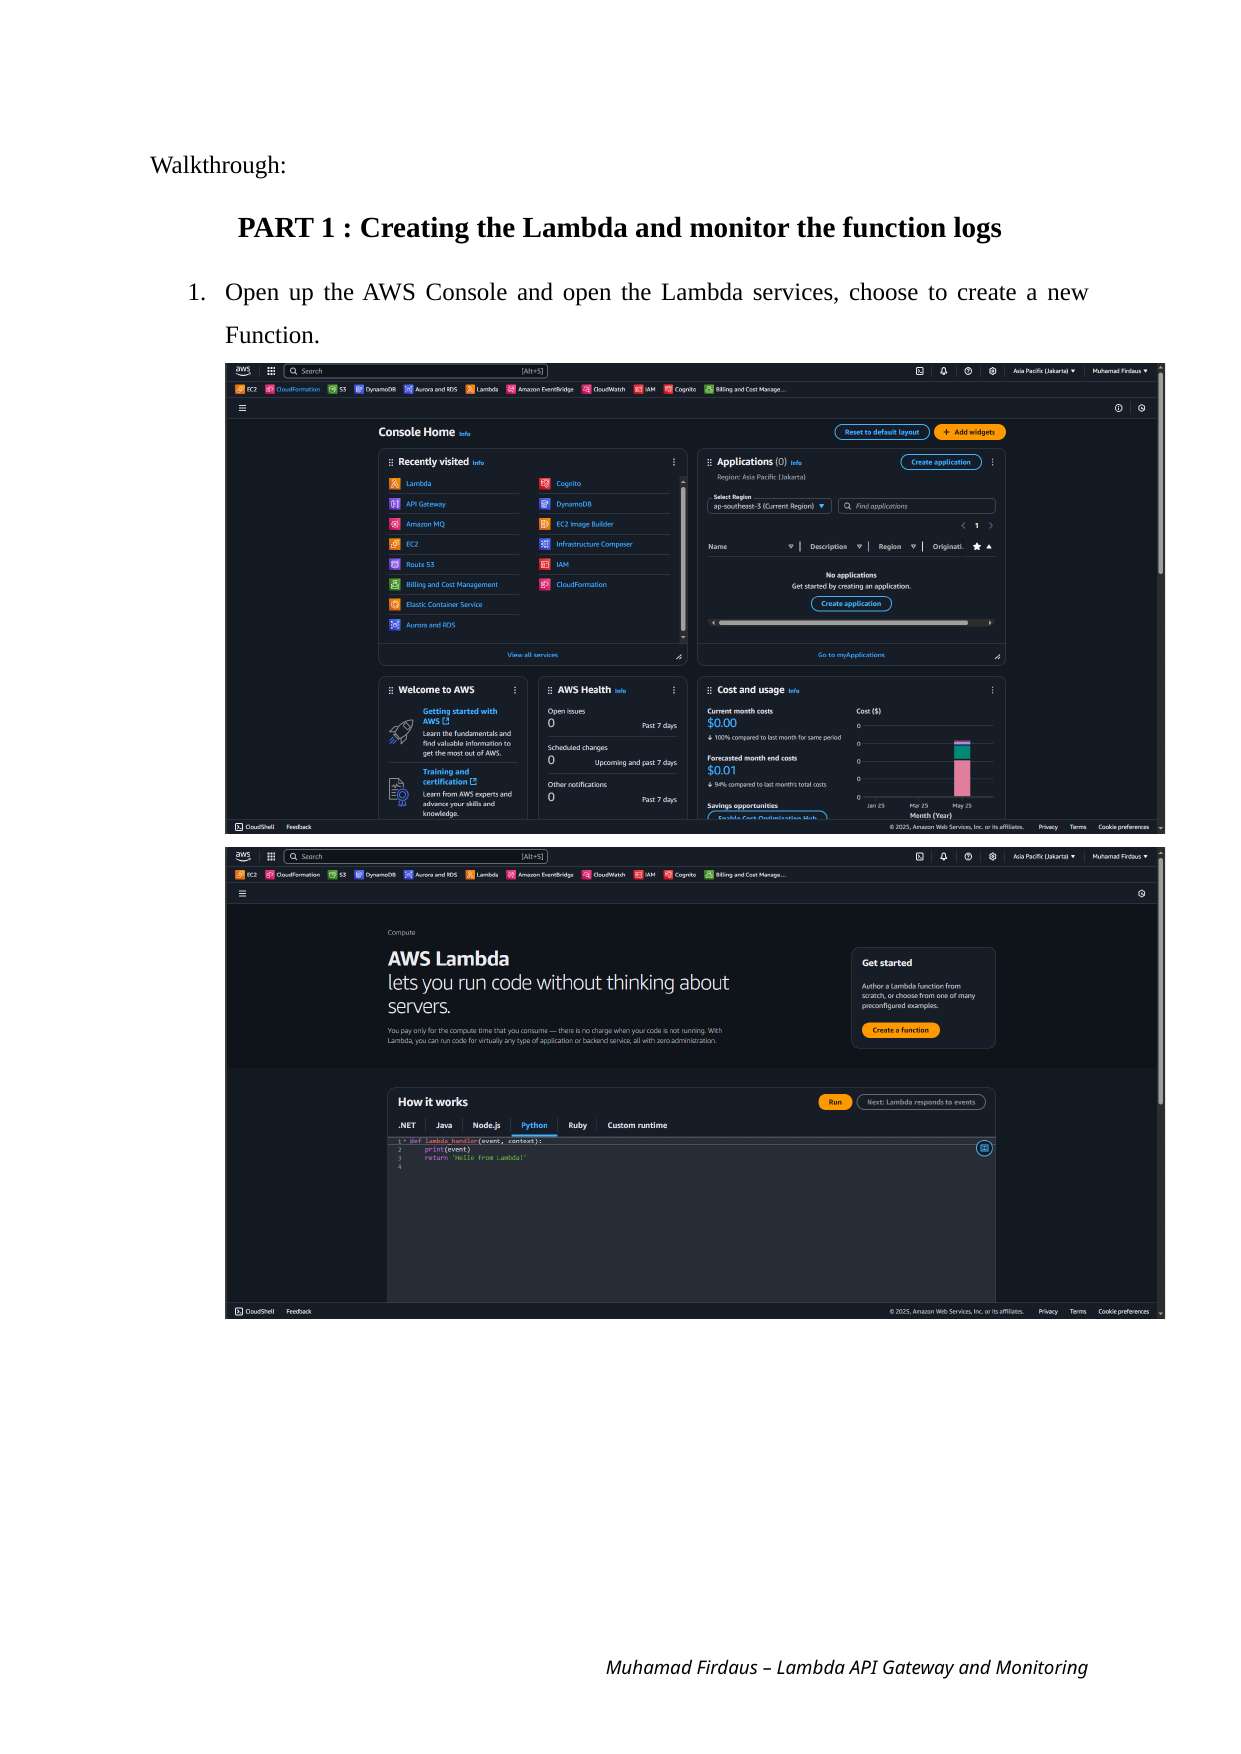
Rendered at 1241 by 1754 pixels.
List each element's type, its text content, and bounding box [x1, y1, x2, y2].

picture [225, 363, 1166, 834]
text Walkthrough: [150, 150, 1090, 179]
picture [225, 847, 1166, 1319]
list Open up the AWS Console and open the Lambda services, choose to create a new Function. [187, 277, 1090, 349]
text PART 1 : Creating the Lambda and monitor the function logs [150, 210, 1090, 243]
